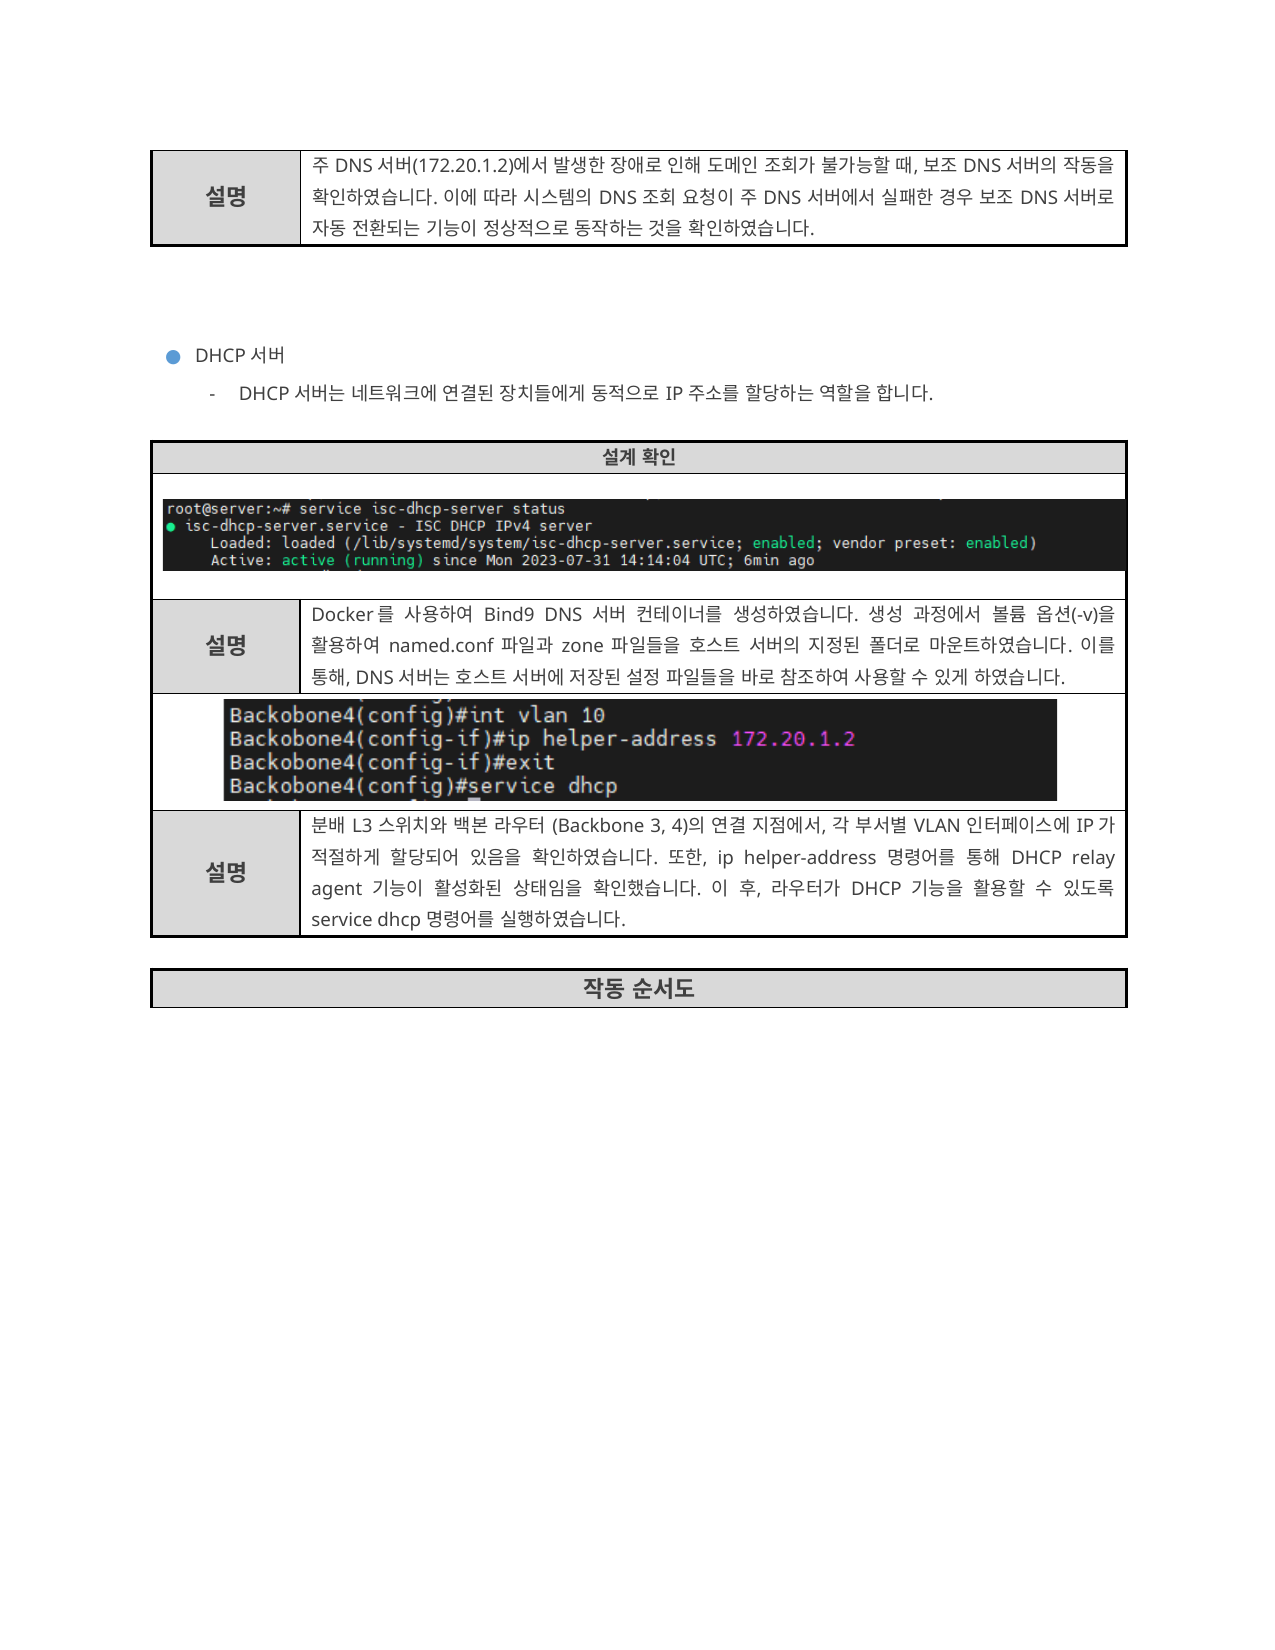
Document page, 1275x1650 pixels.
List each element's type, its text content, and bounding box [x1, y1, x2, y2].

table_cell 설명 [153, 811, 299, 935]
table_cell [153, 694, 1125, 810]
list DHCP 서버 [165, 335, 1125, 373]
table_cell [153, 474, 1125, 599]
table_cell 분배 L3 스위치와 백본 라우터 (Backbone 3, 4)의 연결 지점에서, 각 부서별 VLAN 인터페이스에 IP가 적절하게 할당되어 있음을 확인하였습니다. 또한, ip helper-address 명령어를 통해 DHCP relay agent 기능이 활성화된 상태임을 확인했습니다. 이 후, 라우터가 DHCP 기능을 활용할 수 있도록 service dhcp 명령어를 실행하였습니다. [301, 811, 1125, 935]
table_cell Docker를 사용하여 Bind9 DNS 서버 컨테이너를 생성하였습니다. 생성 과정에서 볼륨 옵션(-v)을 활용하여 named.conf 파일과 zone 파일들을 호스트 서버의 지정된 폴더로 마운트하였습니다. 이를 통해, DNS 서버는 호스트 서버에 저장된 설정 파일들을 바로 참조하여 사용할 수 있게 하였습니다. [301, 600, 1125, 693]
picture [221, 699, 1058, 801]
table_header 설계 확인 [153, 443, 1125, 473]
picture [162, 499, 1127, 571]
list DHCP 서버는 네트워크에 연결된 장치들에게 동적으로 IP 주소를 할당하는 역할을 합니다. [209, 379, 1125, 406]
table_cell 설명 [153, 151, 300, 244]
table_cell 설명 [153, 600, 299, 693]
table_cell 주 DNS 서버(172.20.1.2)에서 발생한 장애로 인해 도메인 조회가 불가능할 때, 보조 DNS 서버의 작동을 확인하였습니다. 이에 따라 시스템의 DNS 조회 요청이 주 DNS 서버에서 실패한 경우 보조 DNS 서버로 자동 전환되는 기능이 정상적으로 동작하는 것을 확인하였습니다. [301, 151, 1125, 244]
table_header 작동 순서도 [153, 971, 1125, 1007]
